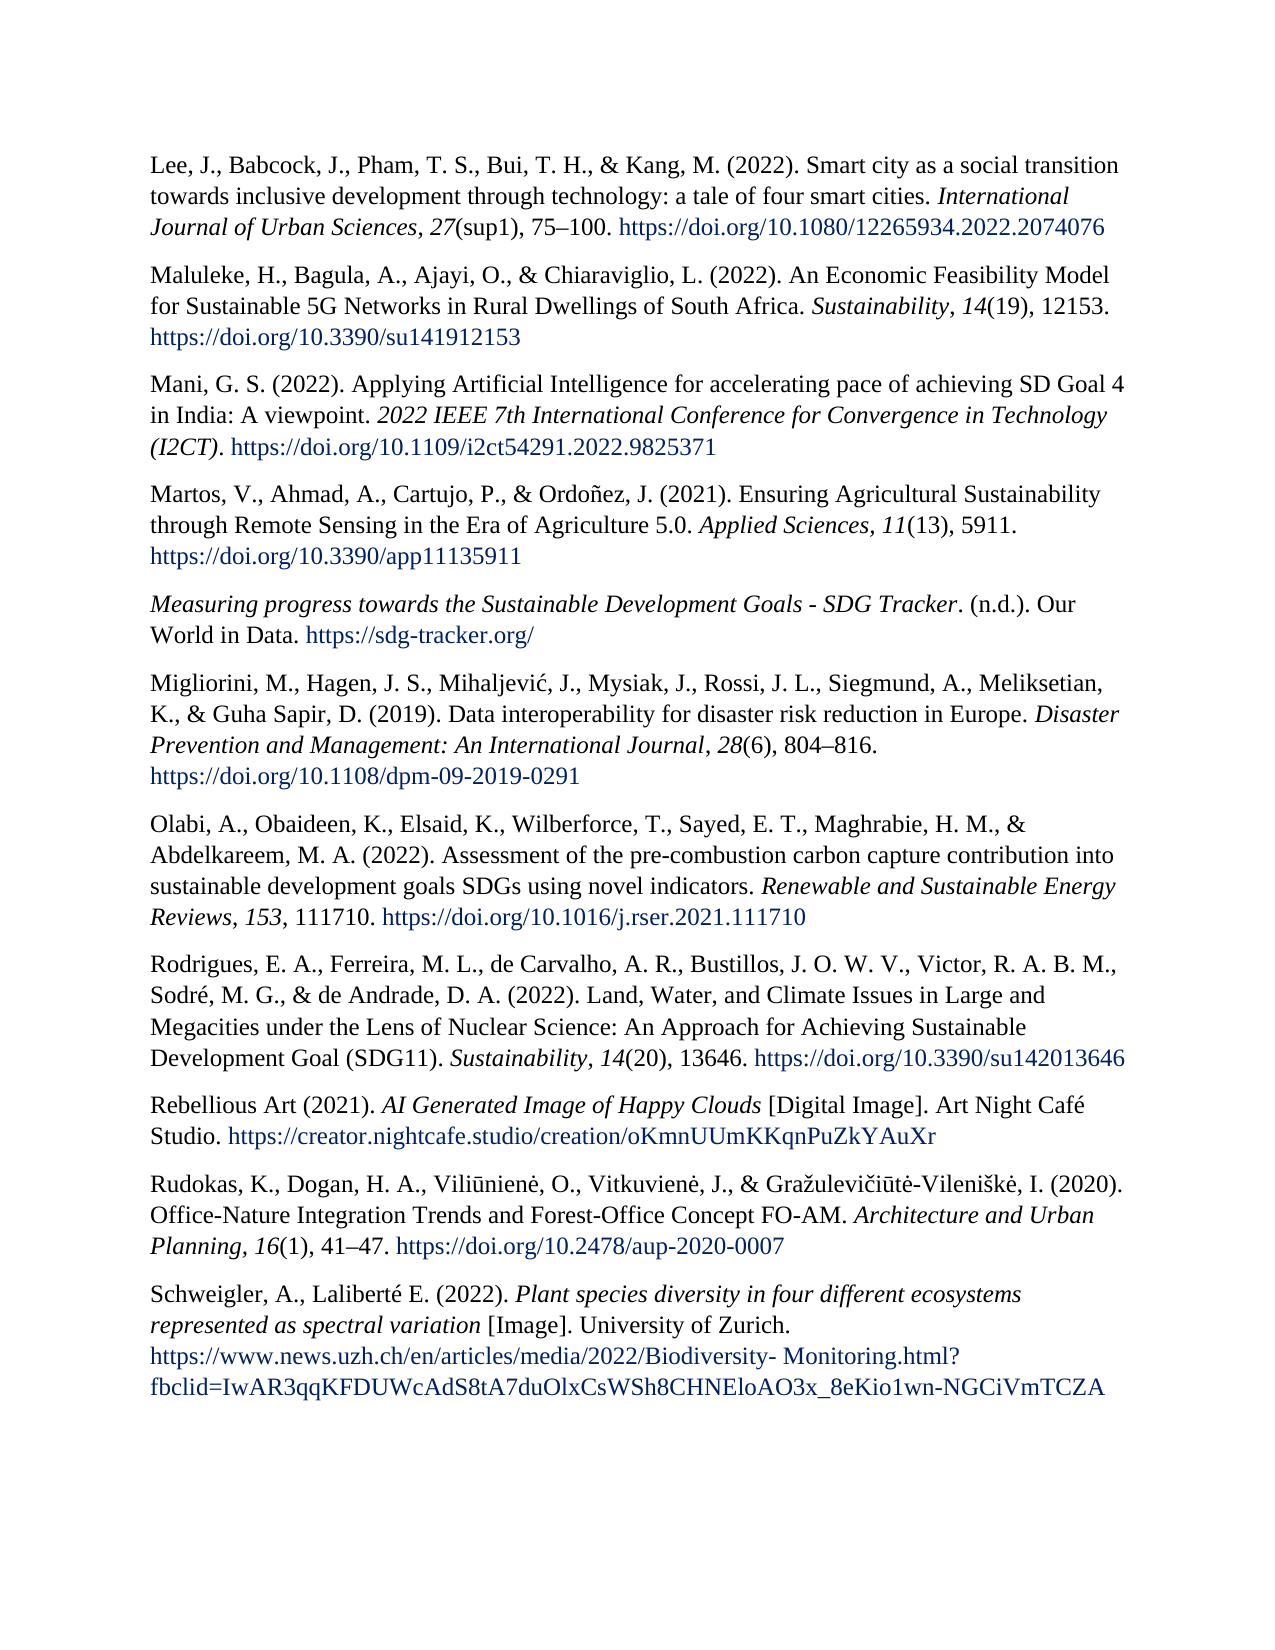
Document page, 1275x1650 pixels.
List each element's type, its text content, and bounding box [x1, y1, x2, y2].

text Schweigler, A., Laliberté E. (2022). Plant species diversity in four different ecosystems represented as spectral variation [Image]. University of Zurich. https://www.news.uzh.ch/en/articles/media/2022/Biodiversity- Monitoring.html?fbclid=IwAR3qqKFDUWcAdS8tA7duOlxCsWSh8CHNEloAO3x_8eKio1wn-NGCiVmTCZA [150, 1279, 1125, 1401]
text Rodrigues, E. A., Ferreira, M. L., de Carvalho, A. R., Bustillos, J. O. W. V., Victor, R. A. B. M., Sodré, M. G., & de Andrade, D. A. (2022). Land, Water, and Climate Issues in Large and Megacities under the Lens of Nuclear Science: An Approach for Achieving Sustainable Development Goal (SDG11). Sustainability, 14(20), 13646. https://doi.org/10.3390/su142013646 [150, 949, 1125, 1071]
text Rebellious Art (2021). AI Generated Image of Happy Clouds [Digital Image]. Art Night Café Studio. https://creator.nightcafe.studio/creation/oKmnUUmKKqnPuZkYAuXr [150, 1090, 1125, 1150]
text Olabi, A., Obaideen, K., Elsaid, K., Wilberforce, T., Sayed, E. T., Maghrabie, H. M., & Abdelkareem, M. A. (2022). Assessment of the pre-combustion carbon capture contribution into sustainable development goals SDGs using novel indicators. Renewable and Sustainable Energy Reviews, 153, 111710. https://doi.org/10.1016/j.rser.2021.111710 [150, 809, 1125, 931]
text Maluleke, H., Bagula, A., Ajayi, O., & Chiaraviglio, L. (2022). An Economic Feasibility Model for Sustainable 5G Networks in Rural Dwellings of South Africa. Sustainability, 14(19), 12153. https://doi.org/10.3390/su141912153 [150, 260, 1125, 351]
text Rudokas, K., Dogan, H. A., Viliūnienė, O., Vitkuvienė, J., & Gražulevičiūtė-Vileniškė, I. (2020). Office-Nature Integration Trends and Forest-Office Concept FO-AM. Architecture and Urban Planning, 16(1), 41–47. https://doi.org/10.2478/aup-2020-0007 [150, 1169, 1125, 1260]
text Lee, J., Babcock, J., Pham, T. S., Bui, T. H., & Kang, M. (2022). Smart city as a social transition towards inclusive development through technology: a tale of four smart cities. International Journal of Urban Sciences, 27(sup1), 75–100. https://doi.org/10.1080/12265934.2022.2074076 [150, 150, 1125, 241]
text Mani, G. S. (2022). Applying Artificial Intelligence for accelerating pace of achieving SD Goal 4 in India: A viewpoint. 2022 IEEE 7th International Conference for Convergence in Technology (I2CT). https://doi.org/10.1109/i2ct54291.2022.9825371 [150, 369, 1125, 460]
text Measuring progress towards the Sustainable Development Goals - SDG Tracker. (n.d.). Our World in Data. https://sdg-tracker.org/ [150, 589, 1125, 649]
text Migliorini, M., Hagen, J. S., Mihaljević, J., Mysiak, J., Rossi, J. L., Siegmund, A., Meliksetian, K., & Guha Sapir, D. (2019). Data interoperability for disaster risk reduction in Europe. Disaster Prevention and Management: An International Journal, 28(6), 804–816. https://doi.org/10.1108/dpm-09-2019-0291 [150, 668, 1125, 790]
text Martos, V., Ahmad, A., Cartujo, P., & Ordoñez, J. (2021). Ensuring Agricultural Sustainability through Remote Sensing in the Era of Agriculture 5.0. Applied Sciences, 11(13), 5911. https://doi.org/10.3390/app11135911 [150, 479, 1125, 570]
